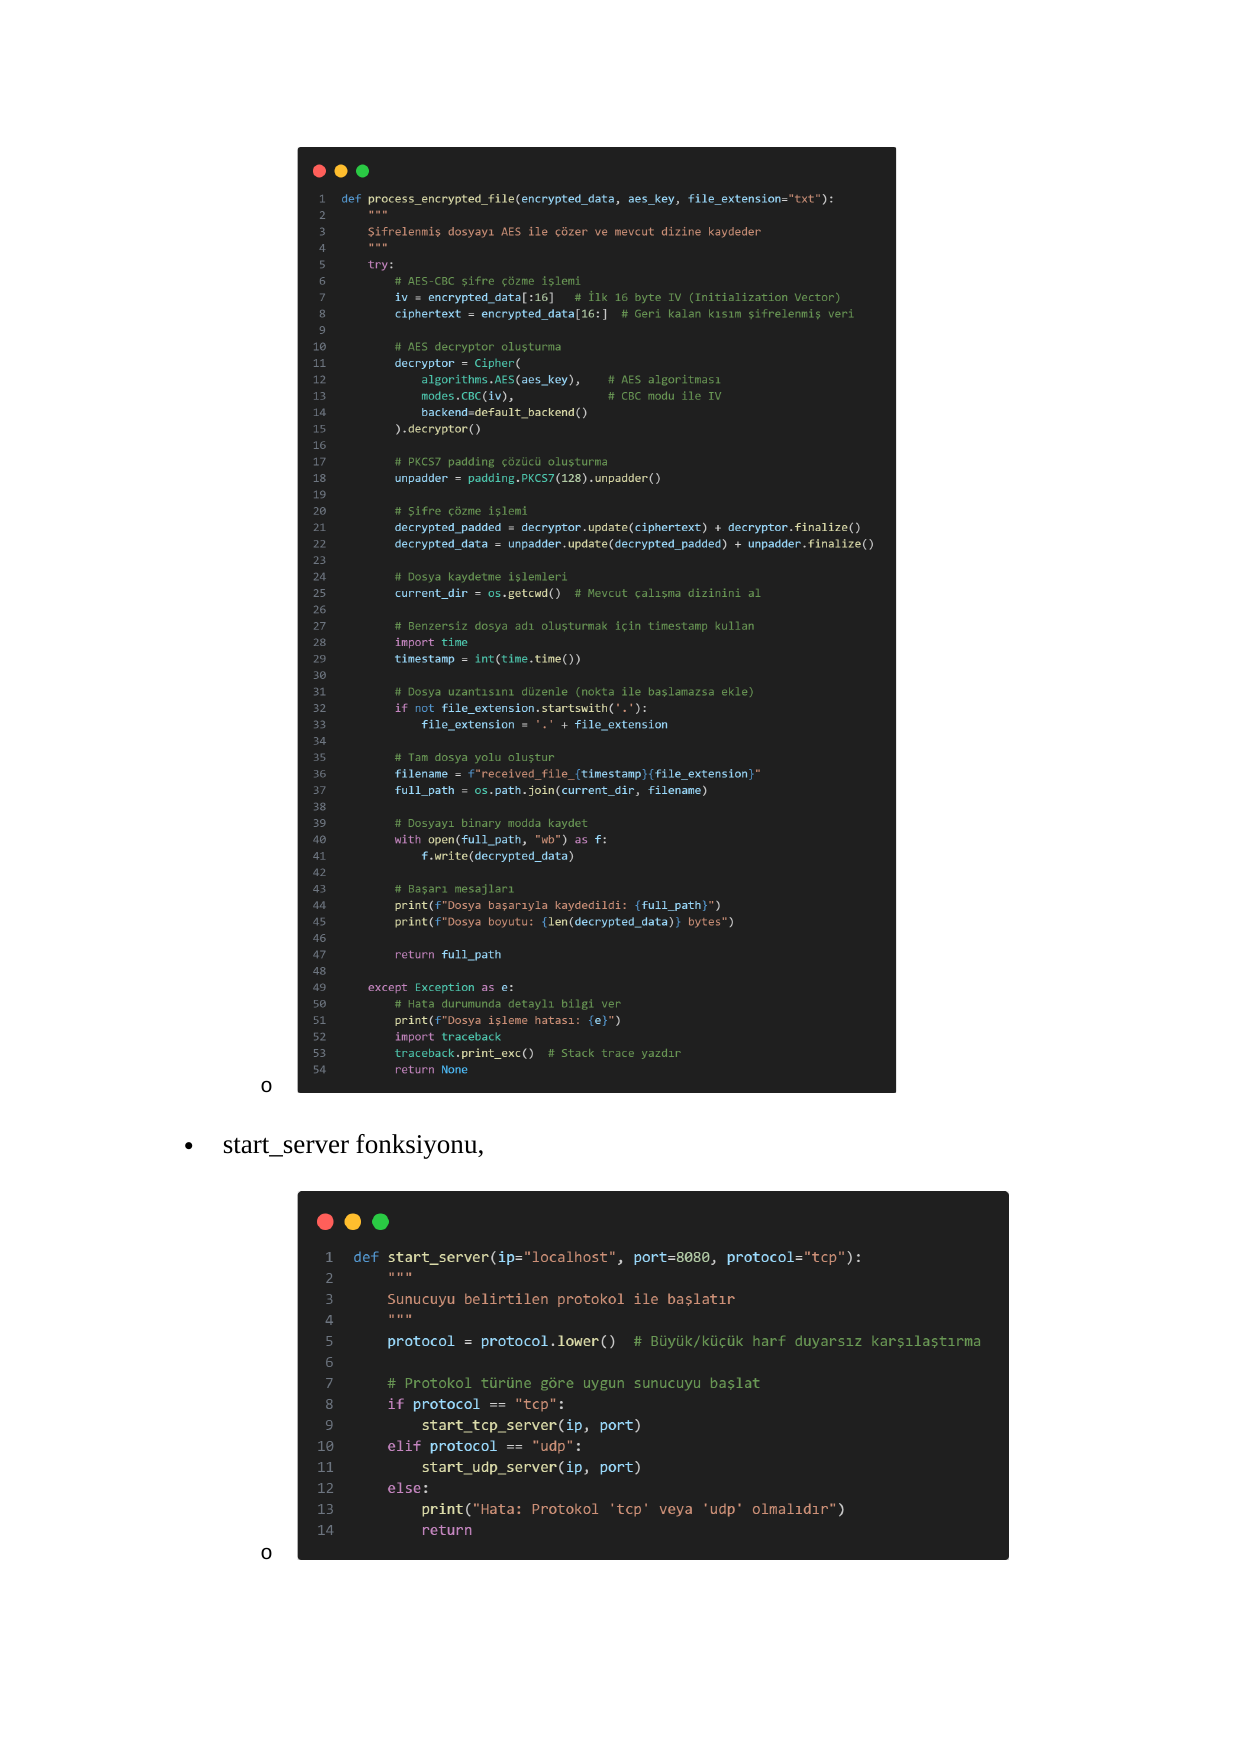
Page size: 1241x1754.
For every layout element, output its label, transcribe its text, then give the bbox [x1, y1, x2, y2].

list start_server fonksiyonu, [185, 1128, 1093, 1159]
picture [297, 147, 897, 1093]
picture [297, 1191, 1009, 1560]
